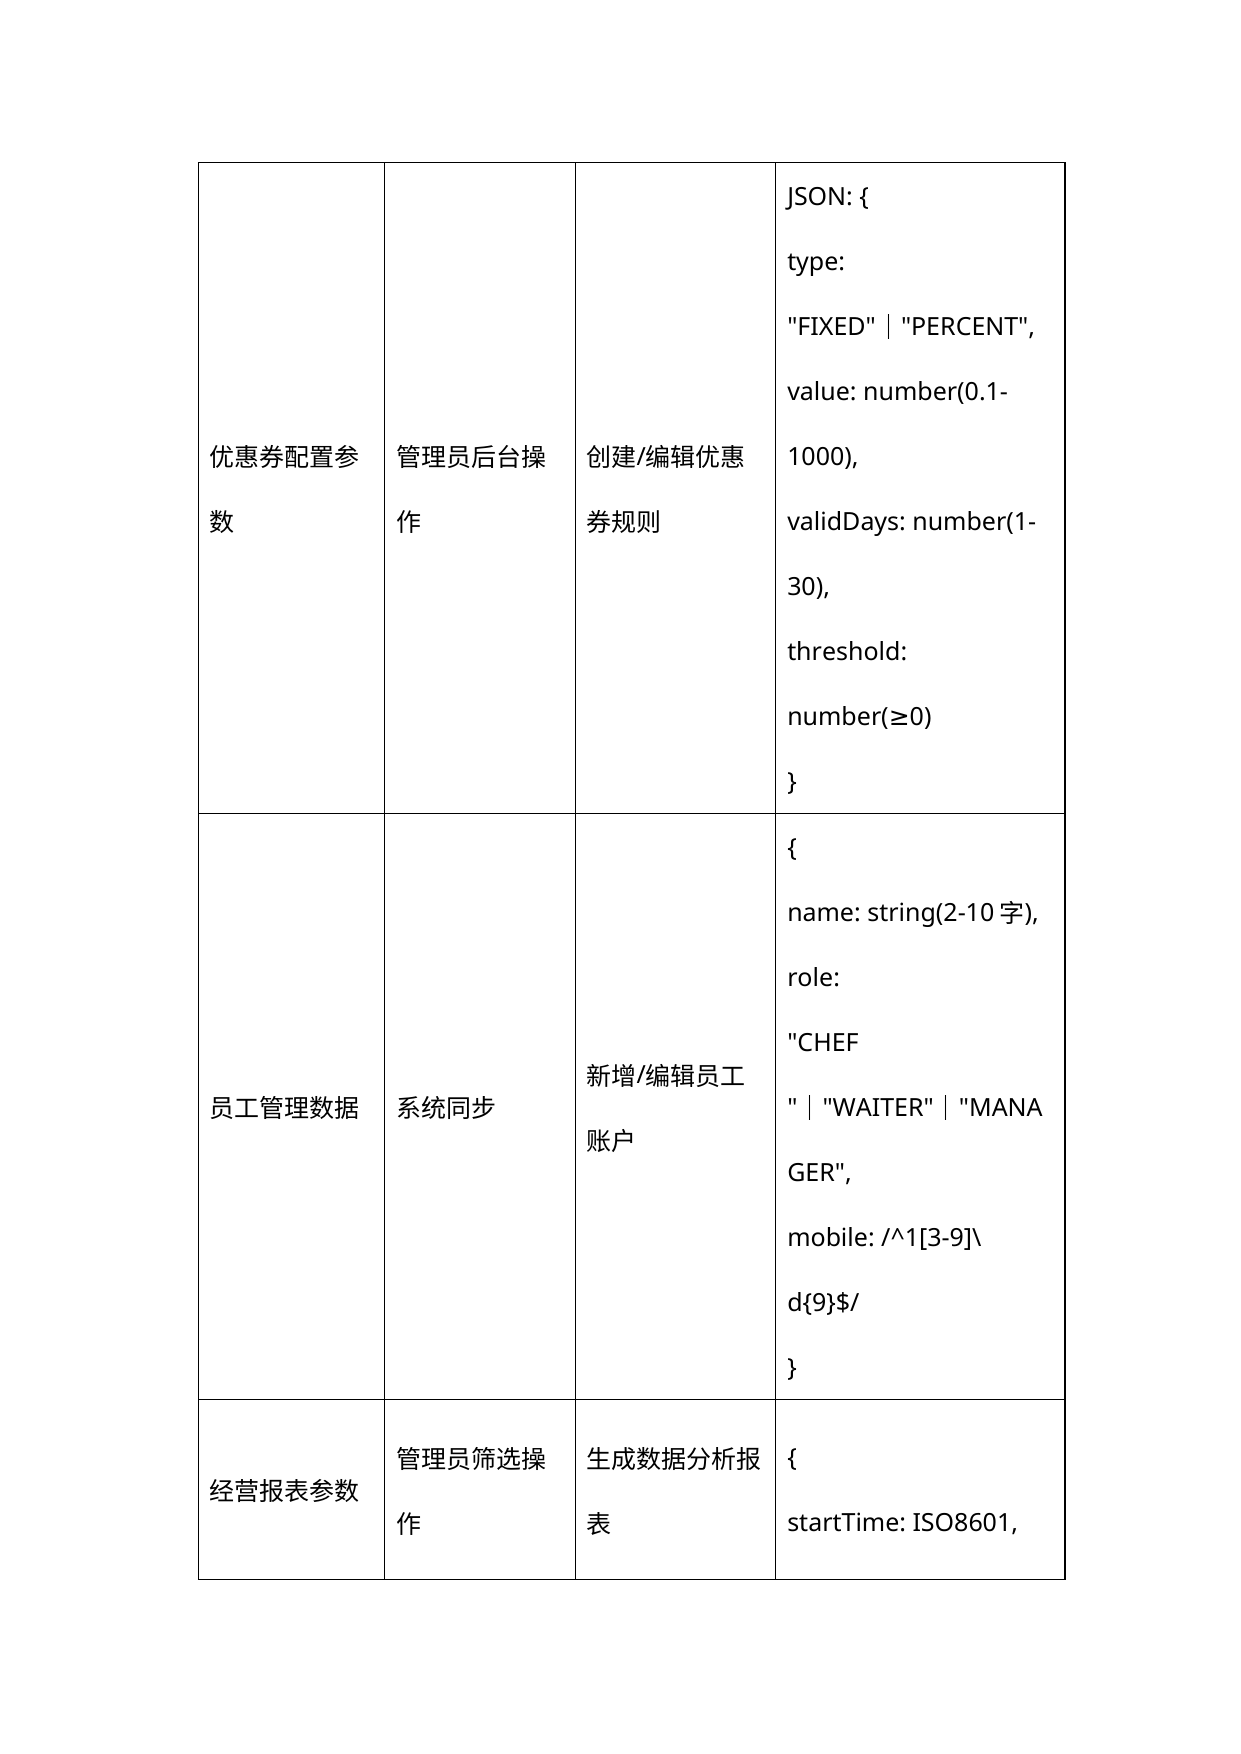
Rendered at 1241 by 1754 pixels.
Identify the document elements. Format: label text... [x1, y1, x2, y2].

table_cell 生成数据分析报表 [576, 1400, 775, 1579]
table_cell 系统同步 [385, 814, 575, 1399]
table_cell 管理员筛选操作 [385, 1400, 575, 1579]
table_cell 管理员后台操作 [385, 163, 575, 813]
table_cell 新增/编辑员工账户 [576, 814, 775, 1399]
table_cell JSON: { type: "FIXED"｜"PERCENT", value: number(0.1-1000), validDays: number(1-30), threshold: number(≥0) } [776, 163, 1064, 813]
table_cell 优惠券配置参数 [199, 163, 384, 813]
table_cell { name: string(2-10字), role: "CHEF"｜"WAITER"｜"MANAGER", mobile: /^1[3-9]\d{9}$/ } [776, 814, 1064, 1399]
table_cell 经营报表参数 [199, 1400, 384, 1579]
table_cell 创建/编辑优惠券规则 [576, 163, 775, 813]
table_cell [776, 1400, 1064, 1579]
table_cell 员工管理数据 [199, 814, 384, 1399]
